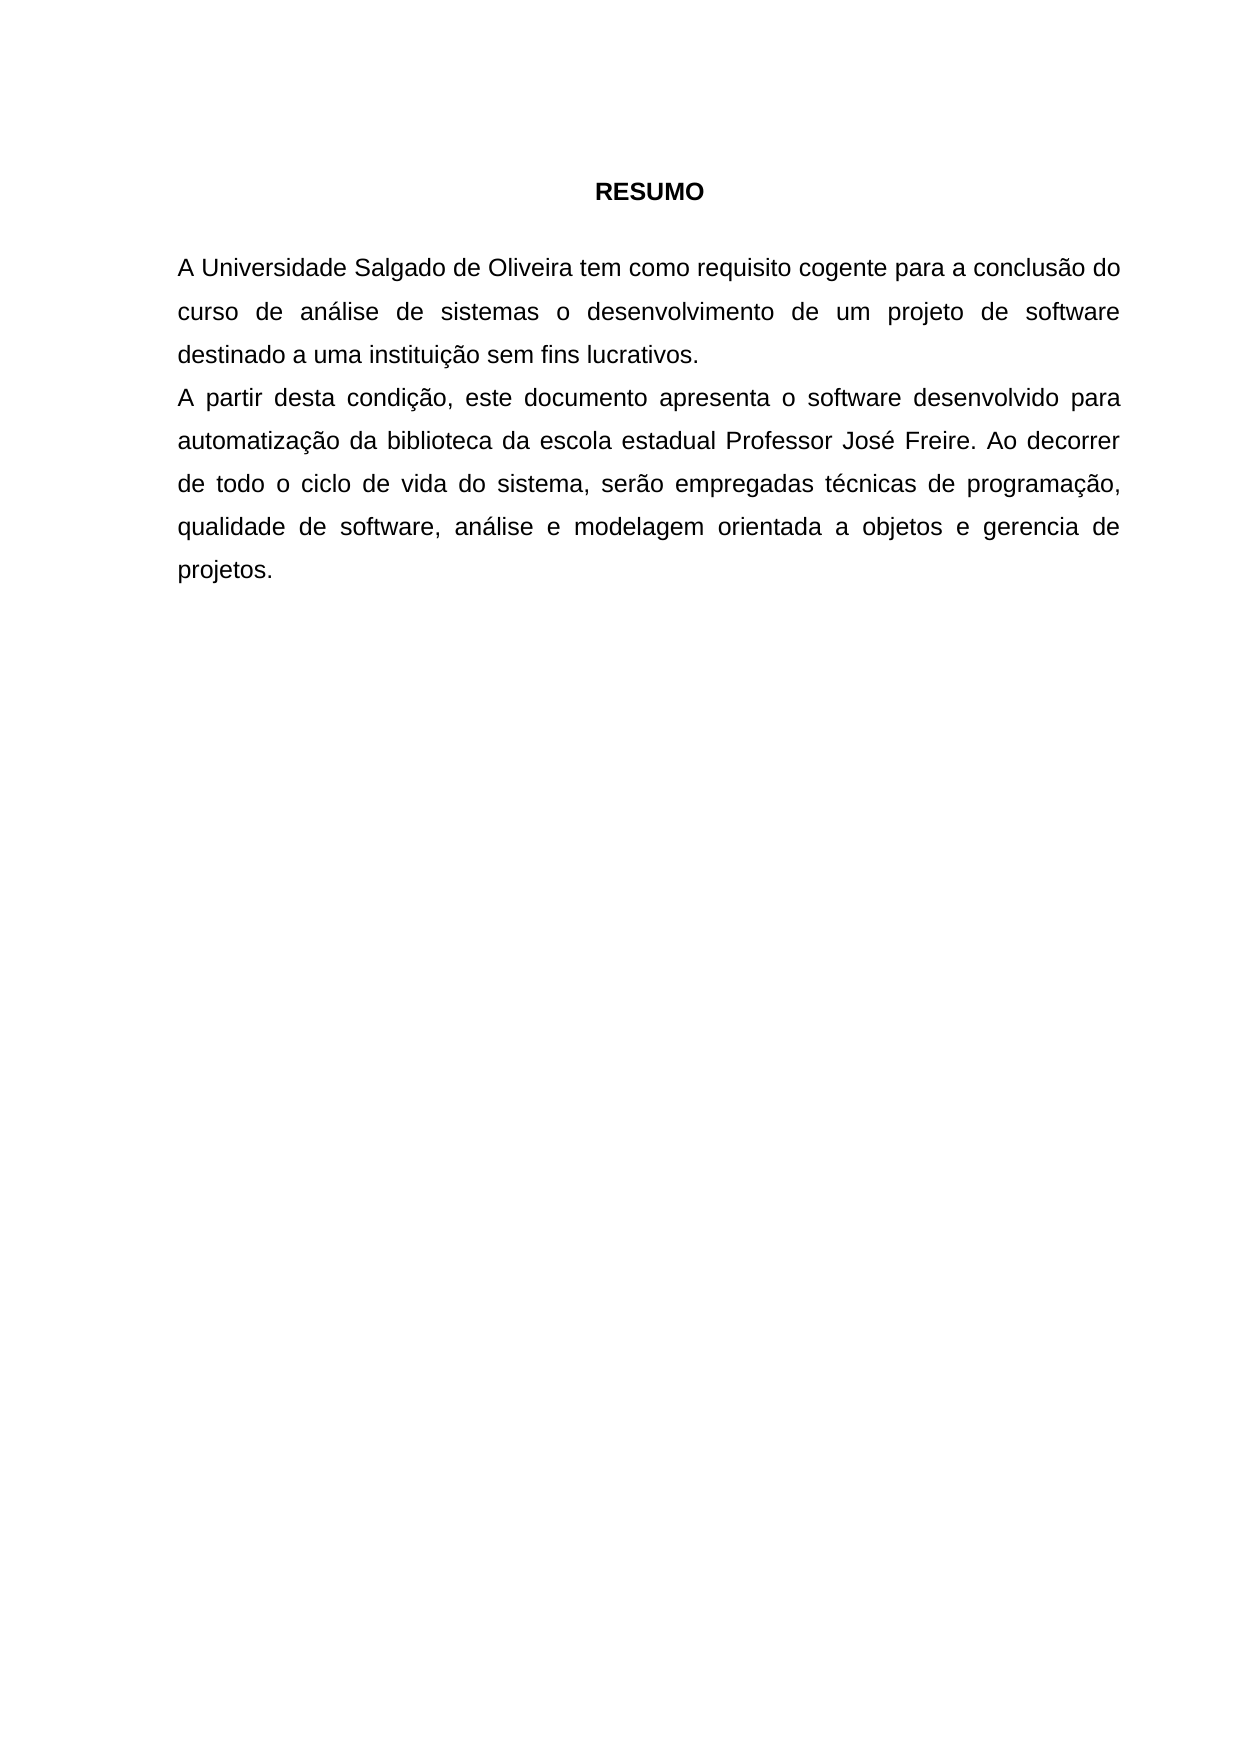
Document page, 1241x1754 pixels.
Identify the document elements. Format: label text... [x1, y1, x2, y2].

text A Universidade Salgado de Oliveira tem como requisito cogente para a conclusão do curso de análise de sistemas o desenvolvimento de um projeto de software destinado a uma instituição sem fins lucrativos. [177, 253, 1122, 368]
text A partir desta condição, este documento apresenta o software desenvolvido para automatização da biblioteca da escola estadual Professor José Freire. Ao decorrer de todo o ciclo de vida do sistema, serão empregadas técnicas de programação, qualidade de software, análise e modelagem orientada a objetos e gerencia de projetos. [177, 383, 1122, 584]
text RESUMO [177, 177, 1122, 206]
